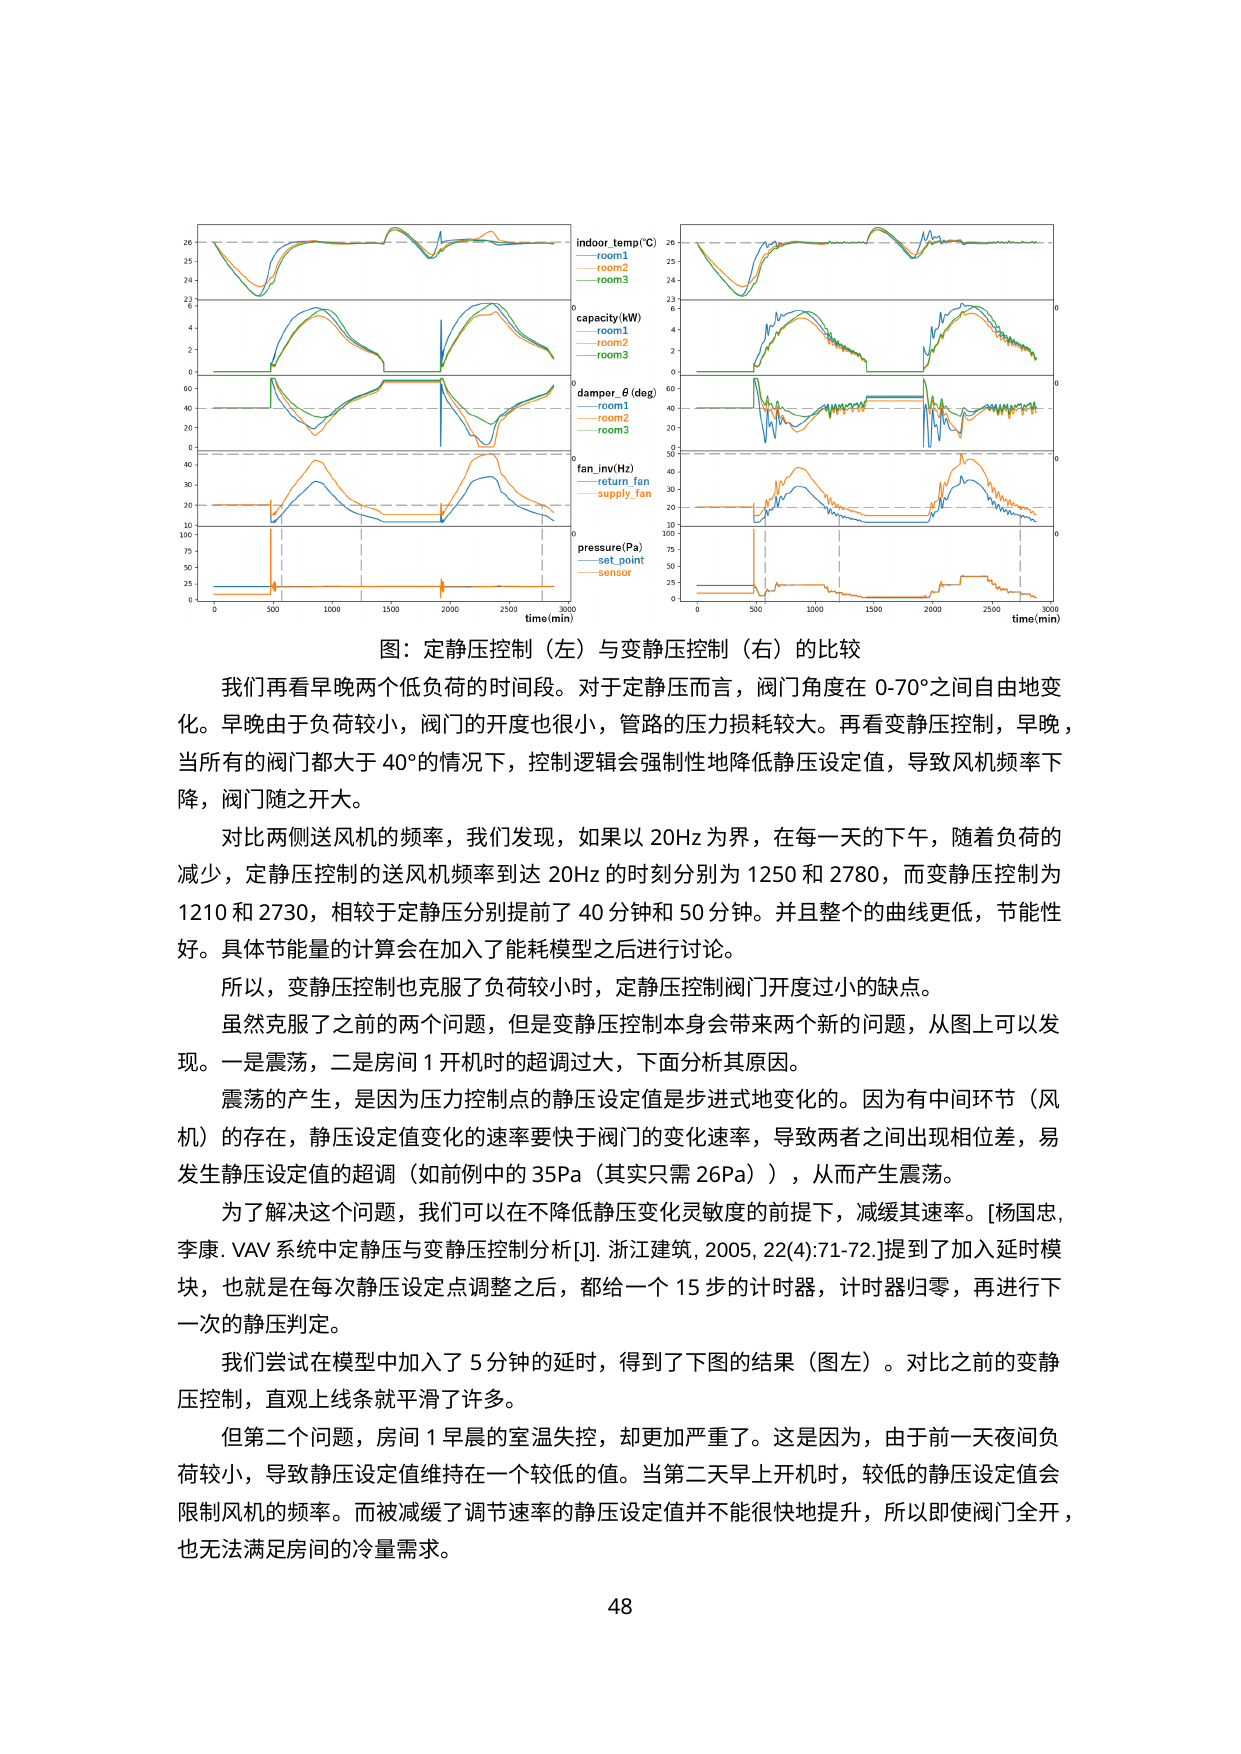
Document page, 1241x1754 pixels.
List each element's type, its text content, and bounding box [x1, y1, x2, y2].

text 对比两侧送风机的频率，我们发现，如果以20Hz为界，在每一天的下午，随着负荷的减少，定静压控制的送风机频率到达20Hz的时刻分别为1250和2780，而变静压控制为1210和2730，相较于定静压分别提前了40分钟和50分钟。并且整个的曲线更低，节能性好。具体节能量的计算会在加入了能耗模型之后进行讨论。 [177, 817, 1063, 967]
text 但第二个问题，房间1早晨的室温失控，却更加严重了。这是因为，由于前一天夜间负荷较小，导致静压设定值维持在一个较低的值。当第二天早上开机时，较低的静压设定值会限制风机的频率。而被减缓了调节速率的静压设定值并不能很快地提升，所以即使阀门全开，也无法满足房间的冷量需求。 [177, 1417, 1063, 1567]
text 为了解决这个问题，我们可以在不降低静压变化灵敏度的前提下，减缓其速率。[杨国忠, 李康. VAV系统中定静压与变静压控制分析[J]. 浙江建筑, 2005, 22(4):71-72.]提到了加入延时模块，也就是在每次静压设定点调整之后，都给一个15步的计时器，计时器归零，再进行下一次的静压判定。 [177, 1192, 1063, 1342]
text 震荡的产生，是因为压力控制点的静压设定值是步进式地变化的。因为有中间环节（风机）的存在，静压设定值变化的速率要快于阀门的变化速率，导致两者之间出现相位差，易发生静压设定值的超调（如前例中的35Pa（其实只需26Pa）），从而产生震荡。 [177, 1079, 1063, 1192]
picture [177, 219, 1063, 627]
text 我们再看早晚两个低负荷的时间段。对于定静压而言，阀门角度在0-70°之间自由地变化。早晚由于负荷较小，阀门的开度也很小，管路的压力损耗较大。再看变静压控制，早晚，当所有的阀门都大于40°的情况下，控制逻辑会强制性地降低静压设定值，导致风机频率下降，阀门随之开大。 [177, 667, 1063, 817]
text 虽然克服了之前的两个问题，但是变静压控制本身会带来两个新的问题，从图上可以发现。一是震荡，二是房间1开机时的超调过大，下面分析其原因。 [177, 1004, 1063, 1079]
text 所以，变静压控制也克服了负荷较小时，定静压控制阀门开度过小的缺点。 [177, 967, 1063, 1004]
text 图：定静压控制（左）与变静压控制（右）的比较 [177, 629, 1063, 667]
text 我们尝试在模型中加入了5分钟的延时，得到了下图的结果（图左）。对比之前的变静压控制，直观上线条就平滑了许多。 [177, 1342, 1063, 1417]
